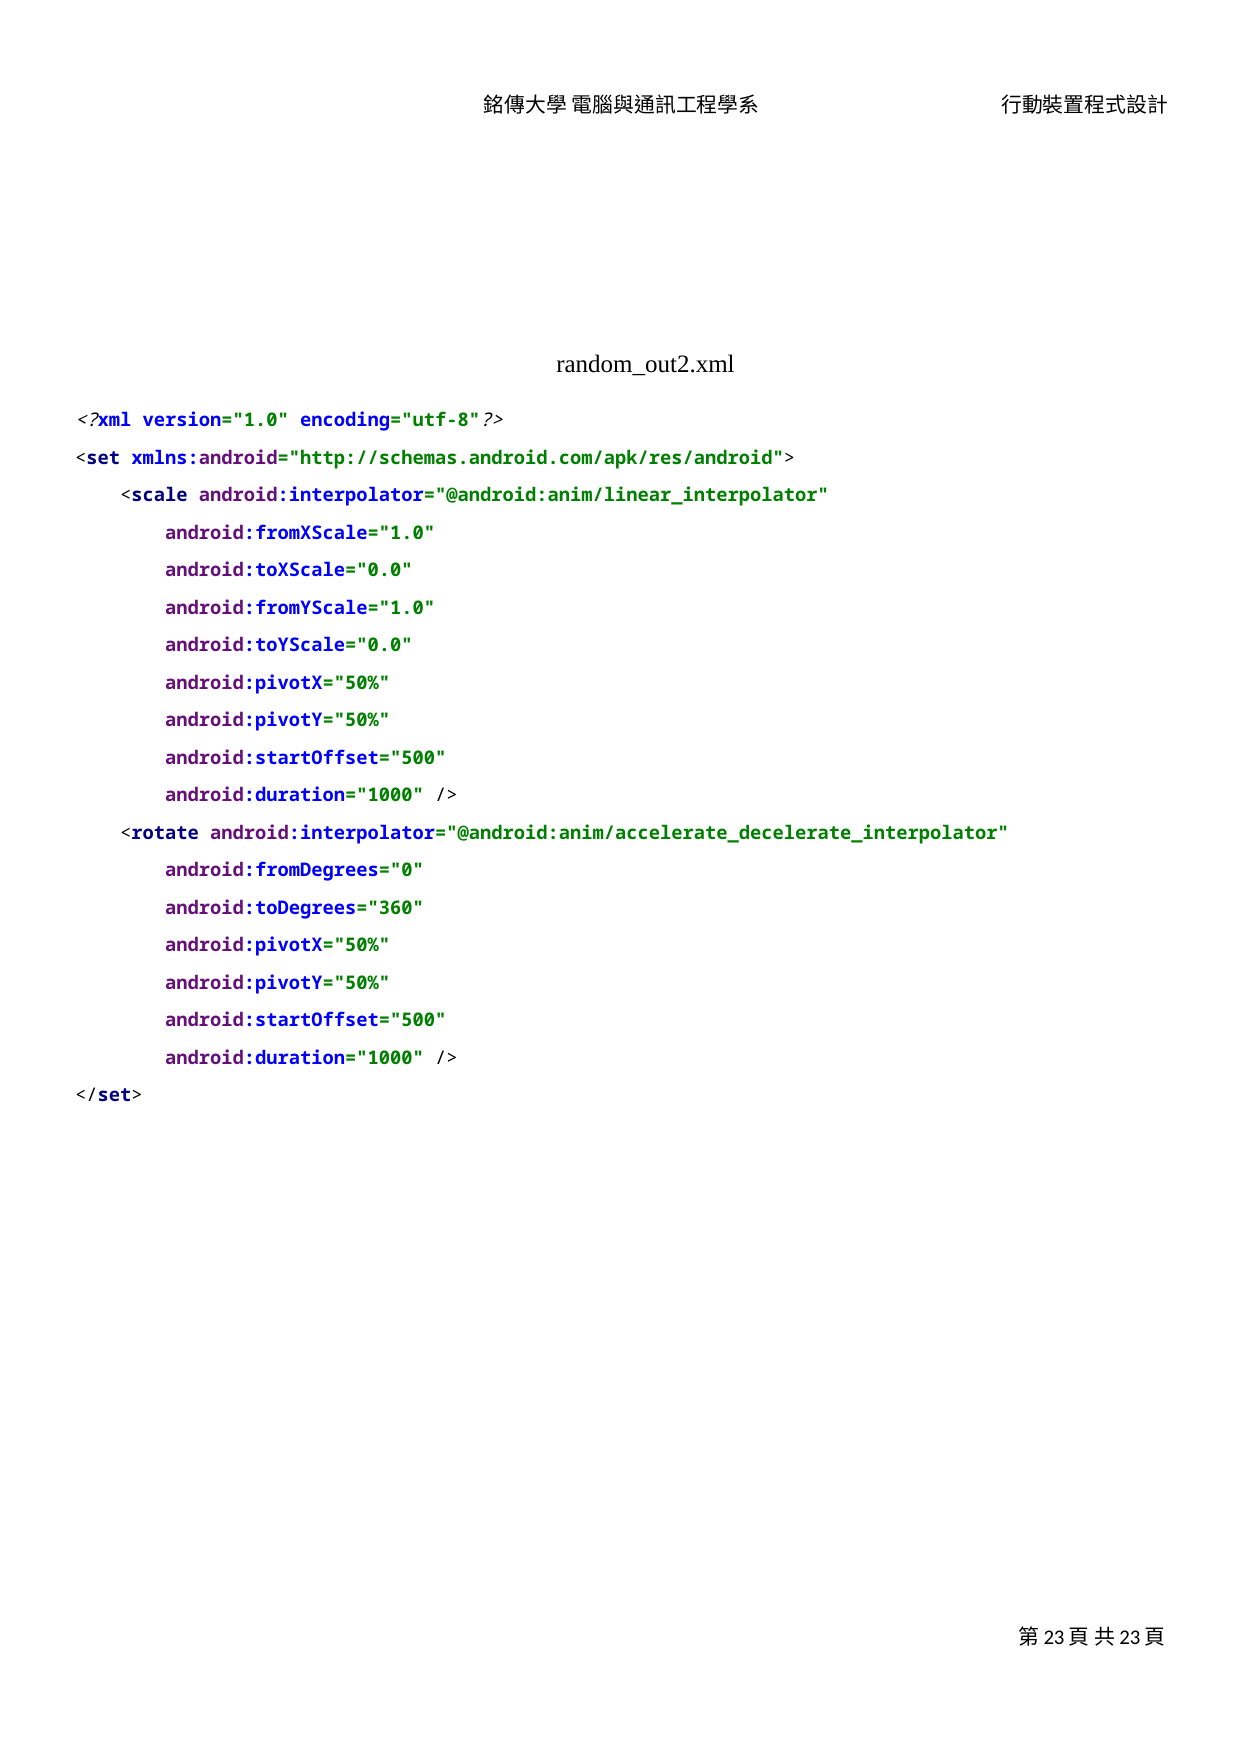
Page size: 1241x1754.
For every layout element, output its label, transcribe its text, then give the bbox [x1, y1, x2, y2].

text random_out2.xml [125, 344, 1165, 382]
text <?xml version="1.0" encoding="utf-8"?> <set xmlns:android="http://schemas.android.com/apk/res/android"> <scale android:interpolator="@android:anim/linear_interpolator" android:fromXScale="1.0" android:toXScale="0.0" android:fromYScale="1.0" android:toYScale="0.0" android:pivotX="50%" android:pivotY="50%" android:startOffset="500" android:duration="1000" /> <rotate android:interpolator="@android:anim/accelerate_decelerate_interpolator" android:fromDegrees="0" android:toDegrees="360" android:pivotX="50%" android:pivotY="50%" android:startOffset="500" android:duration="1000" /> </set> [75, 401, 1165, 1263]
